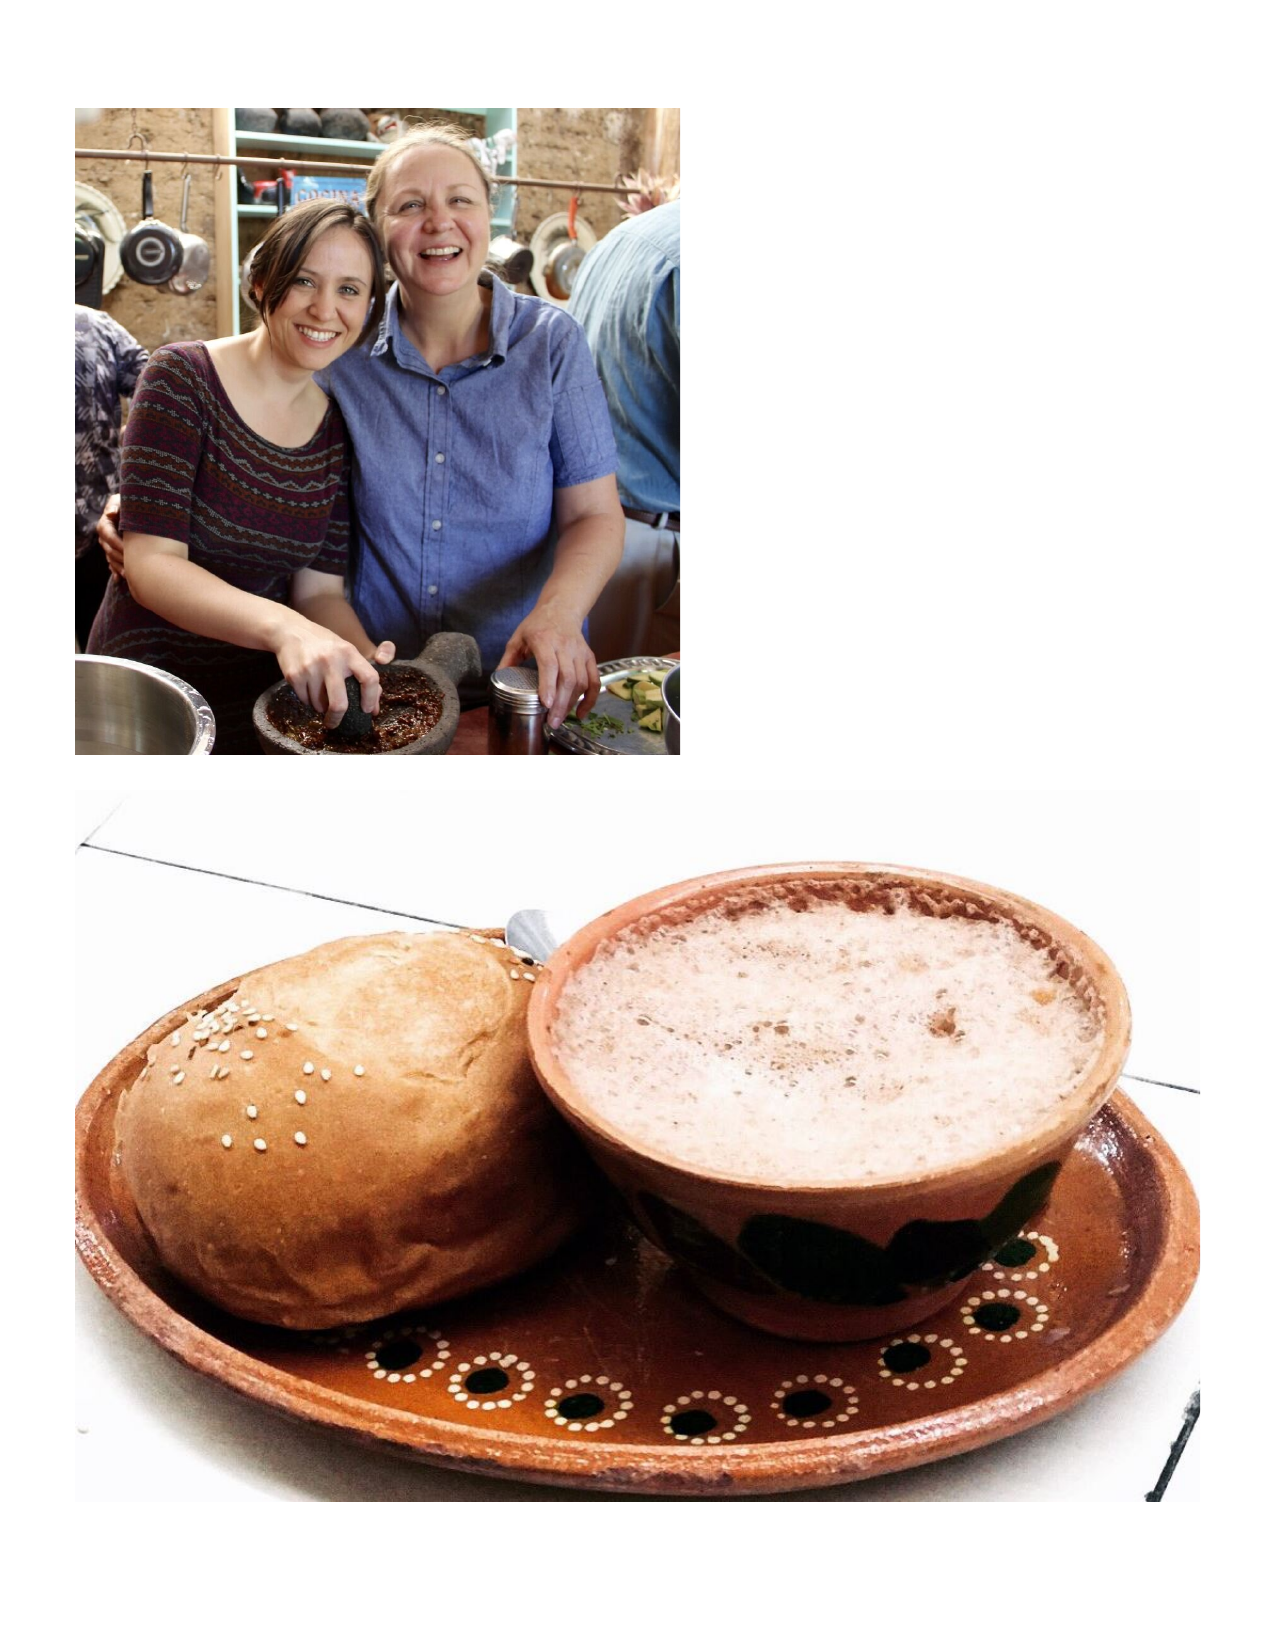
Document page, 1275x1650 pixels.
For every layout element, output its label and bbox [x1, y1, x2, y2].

picture [75, 790, 1200, 1502]
picture [75, 108, 680, 755]
